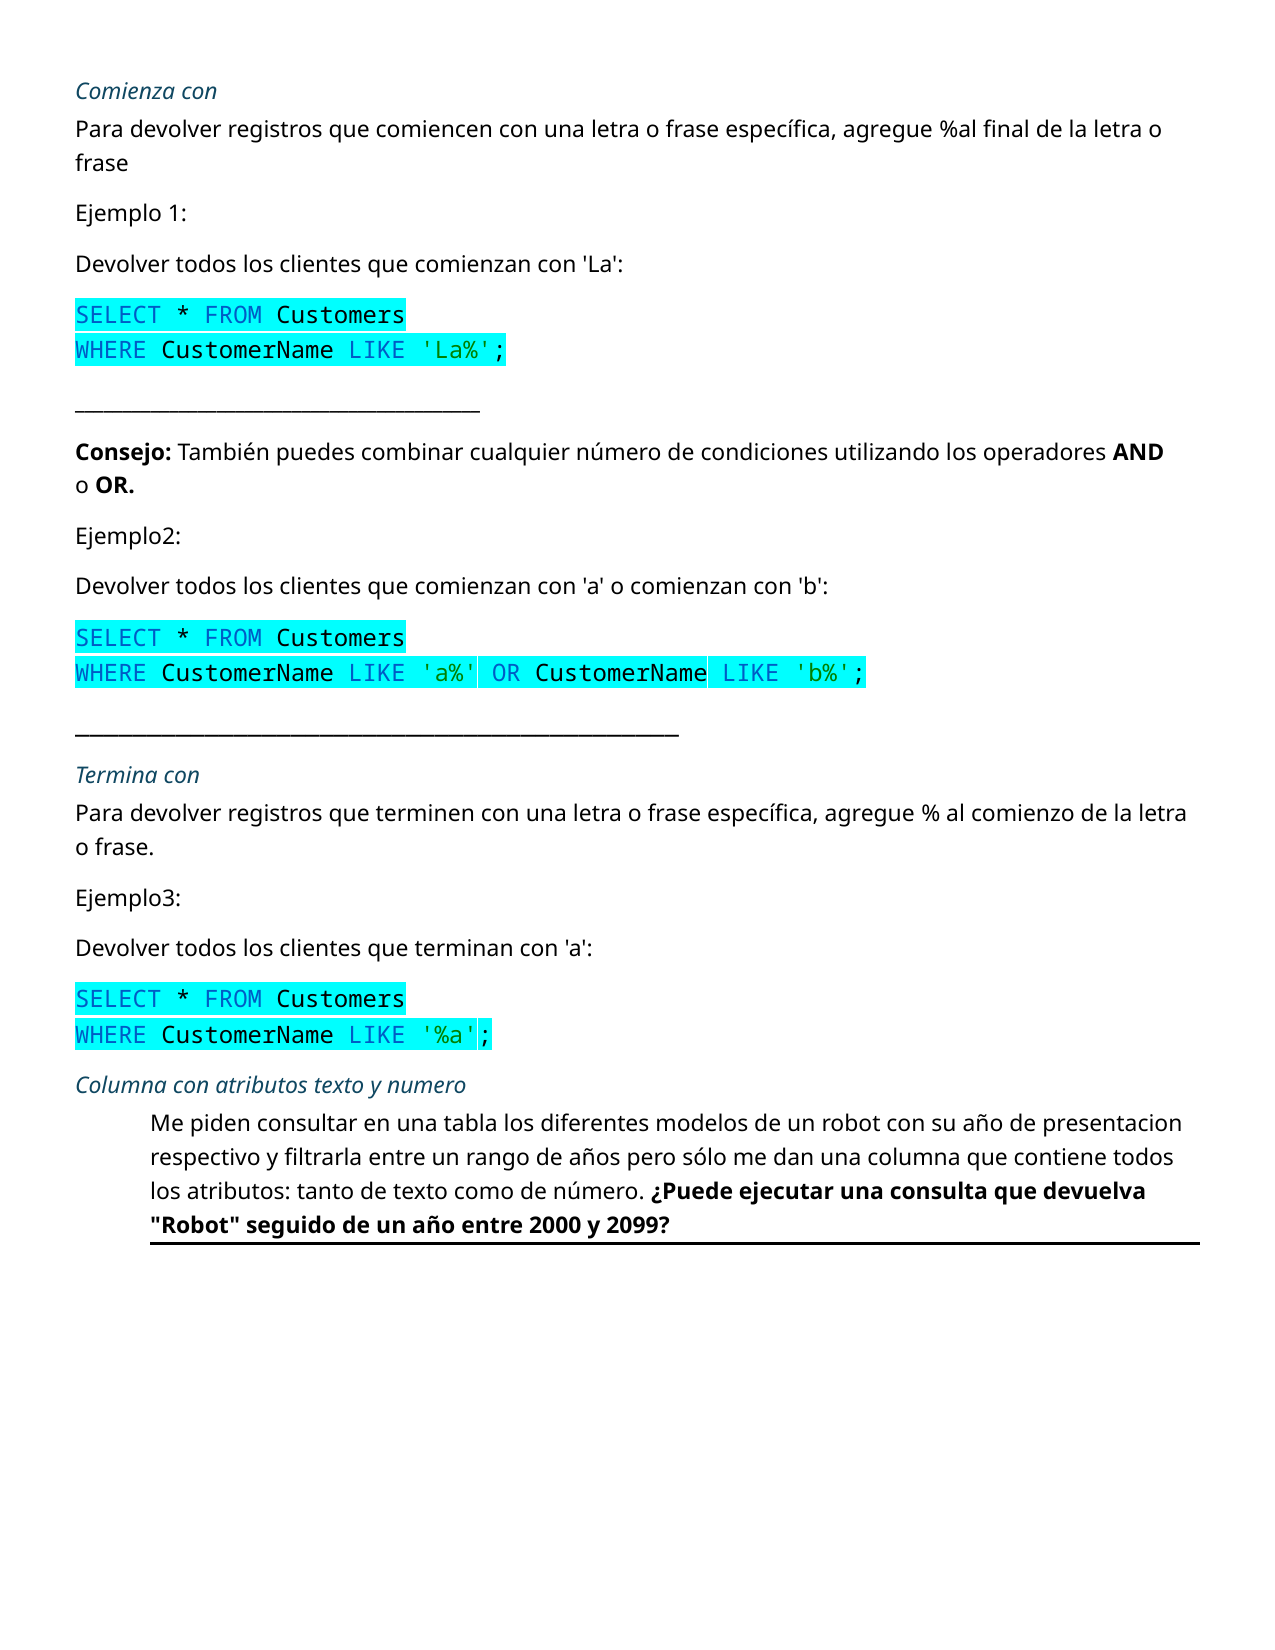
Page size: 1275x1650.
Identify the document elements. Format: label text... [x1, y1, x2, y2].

text SELECT * FROM Customers WHERE CustomerName LIKE '%a'; [75, 982, 1200, 1050]
subtitle Termina con [75, 759, 1200, 791]
text Para devolver registros que terminen con una letra o frase específica, agregue % al comienzo de la letra o frase. [75, 797, 1200, 862]
subtitle Columna con atributos texto y numero [75, 1069, 1200, 1101]
text Ejemplo3: [75, 881, 1200, 913]
text ___________________________________________ [75, 385, 1200, 416]
text Para devolver registros que comiencen con una letra o frase específica, agregue %al final de la letra o frase [75, 113, 1200, 178]
list Me piden consultar en una tabla los diferentes modelos de un robot con su año de presentacion respectivo y filtrarla entre un rango de años pero sólo me dan una columna que contiene todos los atributos: tanto de texto como de número. ¿Puede ejecutar una consulta que devuelva "Robot" seguido de un año entre 2000 y 2099? [150, 1107, 1200, 1242]
subtitle Comienza con [75, 75, 1200, 106]
text Devolver todos los clientes que comienzan con 'a' o comienzan con 'b': [75, 570, 1200, 601]
text Consejo: También puedes combinar cualquier número de condiciones utilizando los operadores AND o OR. [75, 435, 1200, 500]
text Ejemplo2: [75, 519, 1200, 551]
text Devolver todos los clientes que terminan con 'a': [75, 932, 1200, 963]
text SELECT * FROM Customers WHERE CustomerName LIKE 'La%'; [75, 298, 1200, 366]
text __________________________________________ [75, 707, 1200, 740]
text Ejemplo 1: [75, 197, 1200, 228]
text Devolver todos los clientes que comienzan con 'La': [75, 247, 1200, 279]
text SELECT * FROM Customers WHERE CustomerName LIKE 'a%' OR CustomerName LIKE 'b%'; [75, 620, 1200, 688]
